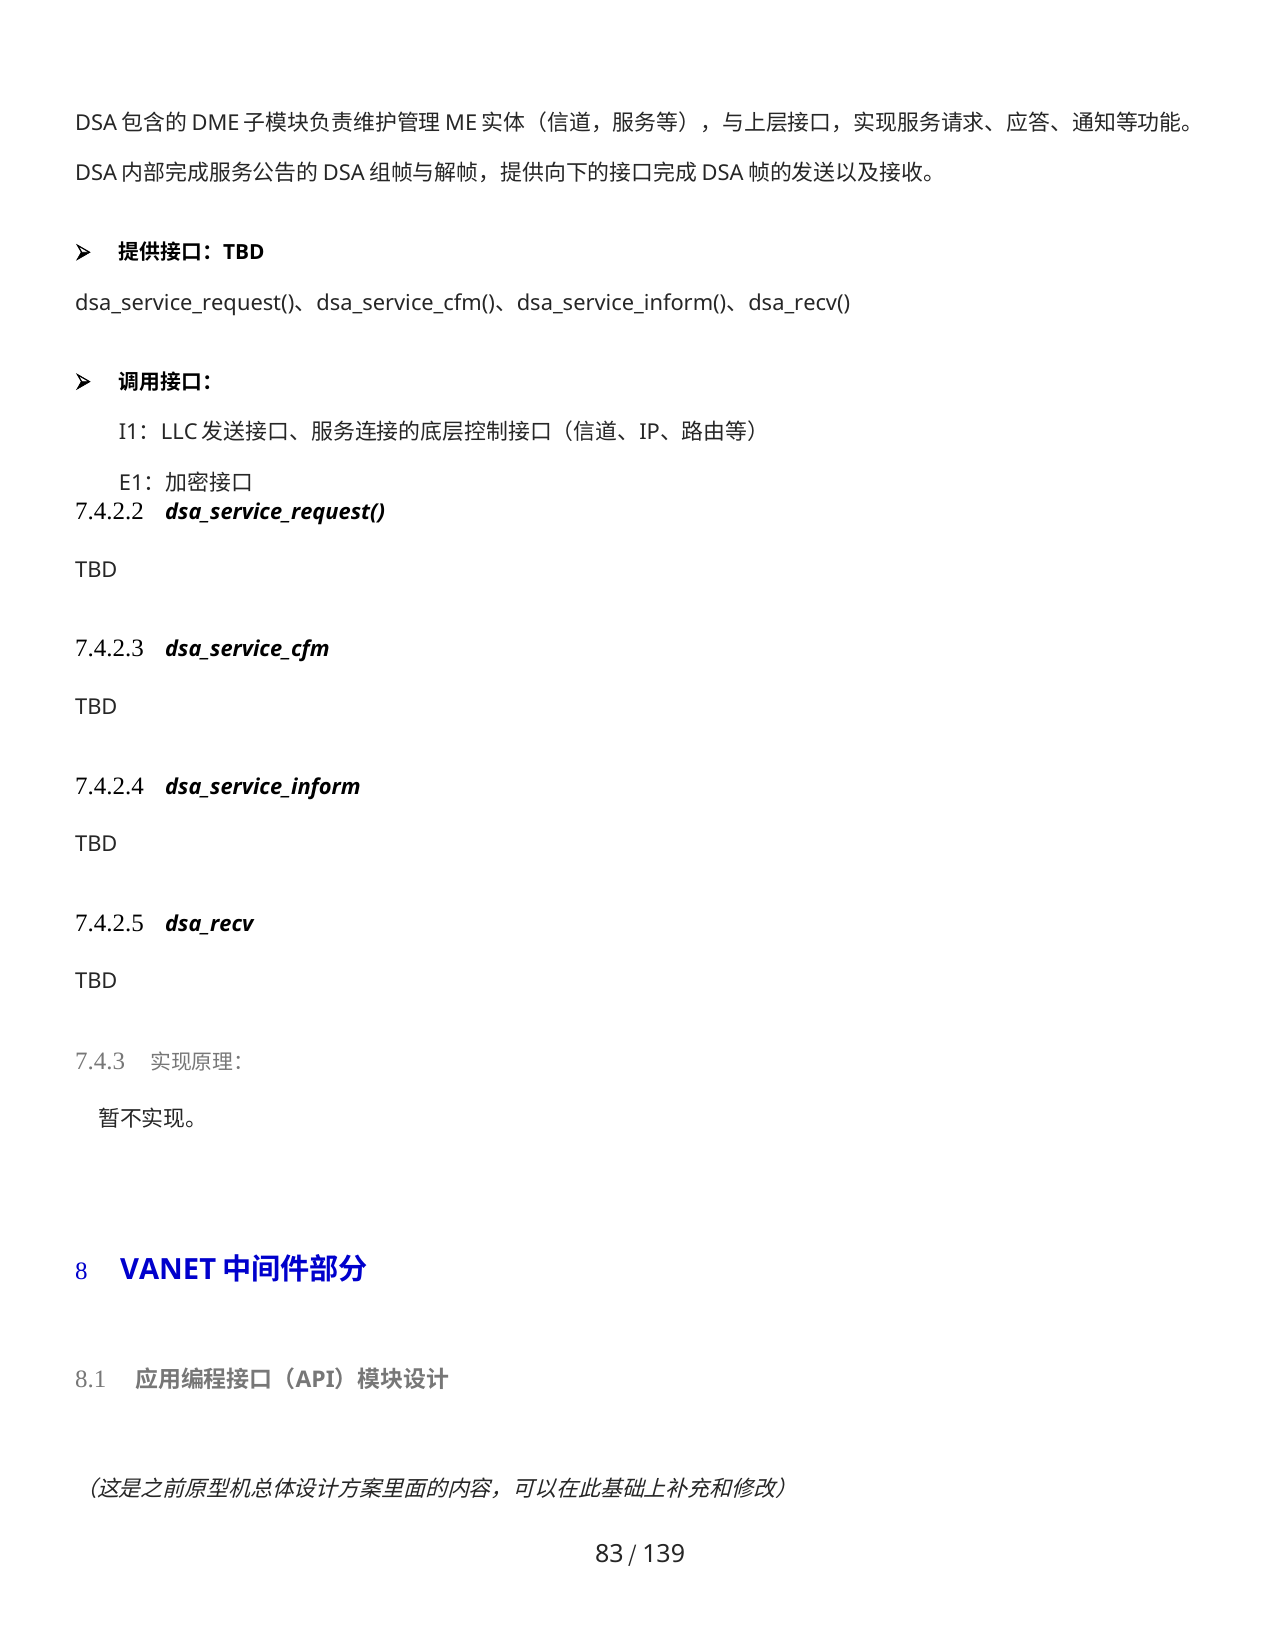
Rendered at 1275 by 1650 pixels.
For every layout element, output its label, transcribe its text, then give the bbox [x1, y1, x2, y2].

text TBD [75, 689, 1200, 721]
text I1：LLC发送接口、服务连接的底层控制接口（信道、IP、路由等） [75, 414, 1200, 446]
text DSA内部完成服务公告的DSA组帧与解帧，提供向下的接口完成DSA帧的发送以及接收。 [75, 155, 1200, 187]
subtitle dsa_service_cfm [75, 633, 1200, 663]
text TBD [75, 964, 1200, 995]
text dsa_service_request()、dsa_service_cfm()、dsa_service_inform()、dsa_recv() [75, 285, 1200, 316]
subtitle dsa_service_inform [75, 771, 1200, 800]
text TBD [75, 552, 1200, 583]
list 调用接口： [75, 365, 1200, 395]
subtitle 应用编程接口（API）模块设计 [75, 1361, 1200, 1394]
subtitle VANET中间件部分 [75, 1245, 1200, 1288]
text DSA包含的DME子模块负责维护管理ME实体（信道，服务等），与上层接口，实现服务请求、应答、通知等功能。 [75, 105, 1200, 137]
subtitle dsa_recv [75, 908, 1200, 938]
text TBD [75, 827, 1200, 858]
text E1：加密接口 [75, 464, 1200, 496]
subtitle dsa_service_request() [75, 496, 1200, 526]
text 暂不实现。 [75, 1101, 1200, 1133]
text （这是之前原型机总体设计方案里面的内容，可以在此基础上补充和修改） [75, 1471, 1200, 1502]
list 提供接口：TBD [75, 236, 1200, 266]
subtitle 实现原理： [75, 1045, 1200, 1075]
